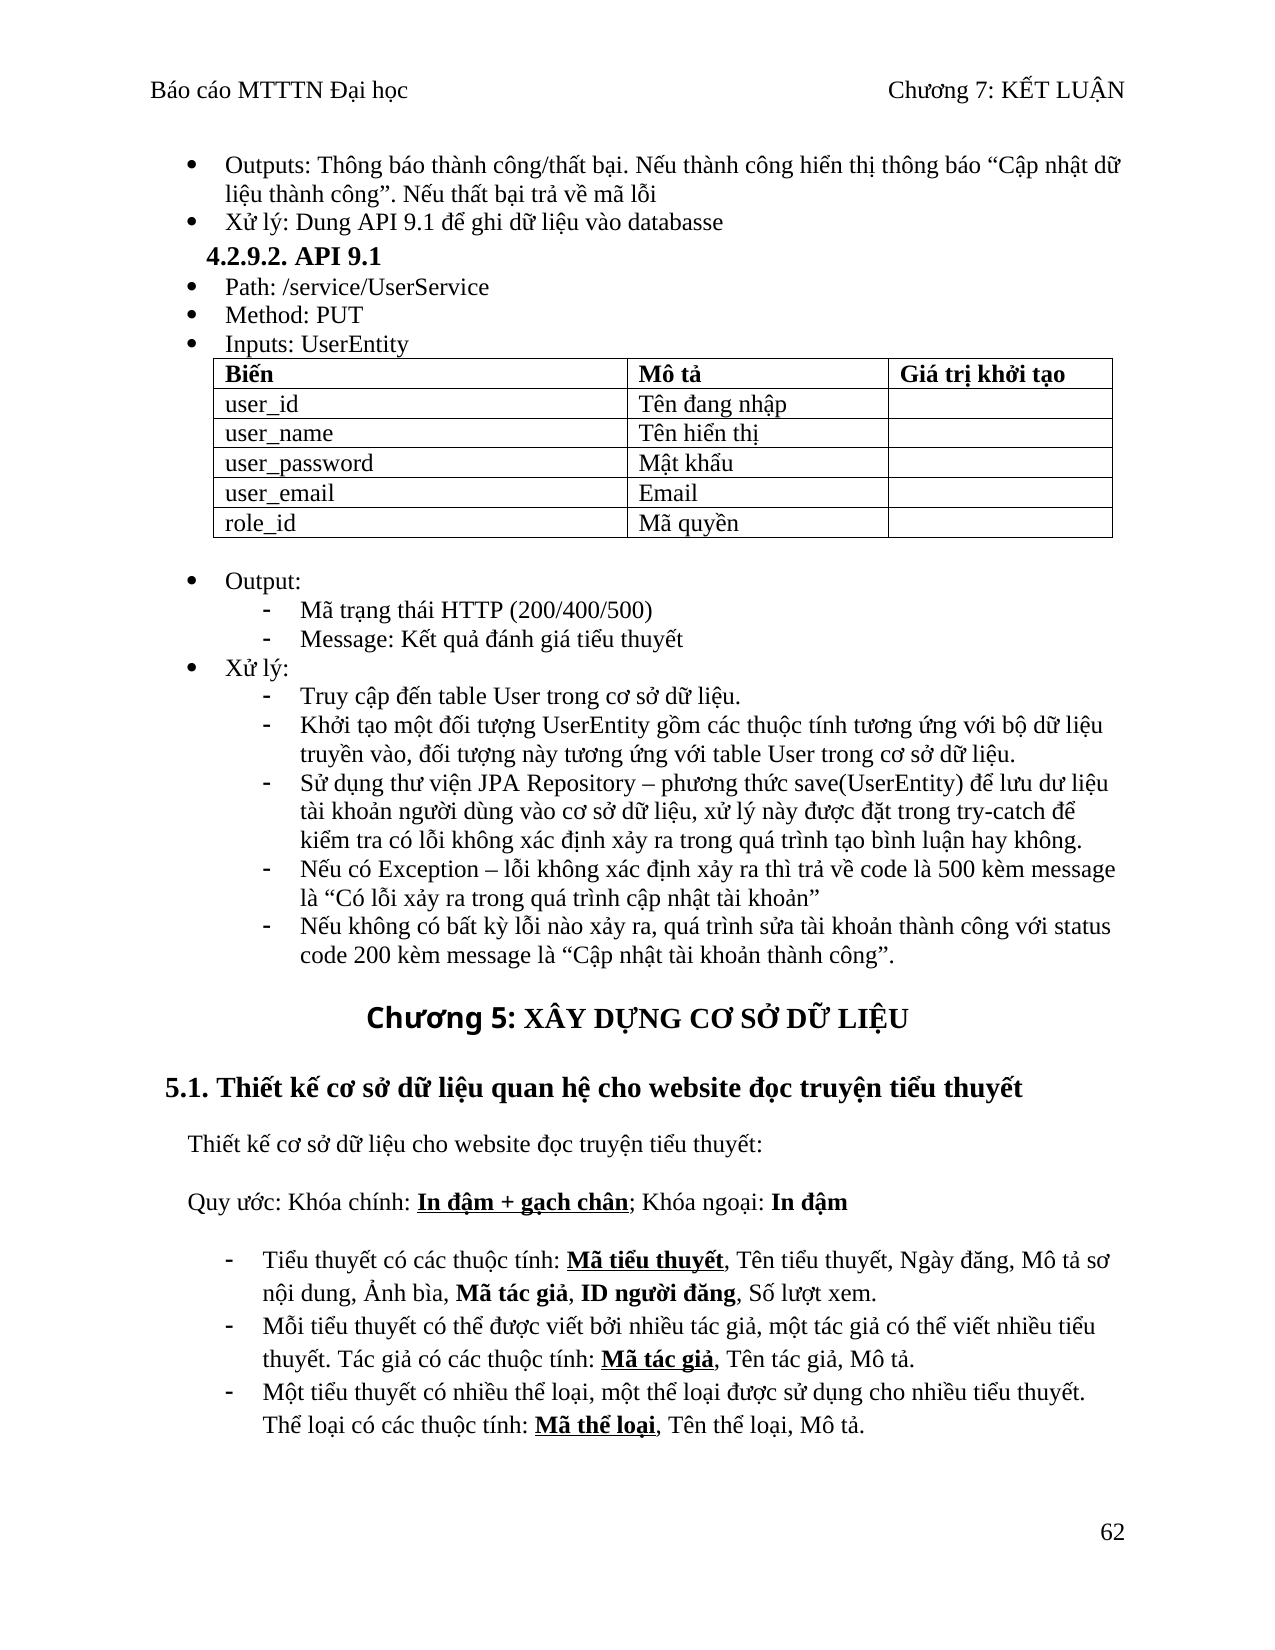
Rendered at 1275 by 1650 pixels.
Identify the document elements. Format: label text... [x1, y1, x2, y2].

list Message: Kết quả đánh giá tiểu thuyết [262, 624, 1125, 653]
table_cell [889, 389, 1112, 417]
table_cell [889, 508, 1112, 537]
table_cell Mã quyền [628, 508, 888, 537]
table_header Giá trị khởi tạo [889, 359, 1112, 388]
list Truy cập đến table User trong cơ sở dữ liệu. [262, 681, 1125, 710]
list Xử lý: [187, 653, 1125, 681]
table_cell Mật khẩu [628, 448, 888, 477]
list Khởi tạo một đối tượng UserEntity gồm các thuộc tính tương ứng với bộ dữ liệu truyền vào, đối tượng này tương ứng với table User trong cơ sở dữ liệu. [262, 710, 1125, 768]
list Outputs: Thông báo thành công/thất bại. Nếu thành công hiển thị thông báo “Cập nhật dữ liệu thành công”. Nếu thất bại trả về mã lỗi [187, 150, 1125, 207]
text Quy ước: Khóa chính: In đậm + gạch chân; Khóa ngoại: In đậm [187, 1187, 1125, 1216]
table_cell user_password [214, 448, 627, 477]
list Một tiểu thuyết có nhiều thể loại, một thể loại được sử dụng cho nhiều tiểu thuyết. Thể loại có các thuộc tính: Mã thể loại, Tên thể loại, Mô tả. [225, 1377, 1125, 1439]
list Path: /service/UserService [187, 272, 1125, 300]
table_cell Email [628, 478, 888, 507]
list Mỗi tiểu thuyết có thể được viết bởi nhiều tác giả, một tác giả có thể viết nhiều tiểu thuyết. Tác giả có các thuộc tính: Mã tác giả, Tên tác giả, Mô tả. [225, 1311, 1125, 1373]
list Method: PUT [187, 300, 1125, 329]
table_cell user_id [214, 389, 627, 417]
table_cell role_id [214, 508, 627, 537]
subtitle Thiết kế cơ sở dữ liệu quan hệ cho website đọc truyện tiểu thuyết [165, 1070, 1125, 1104]
table_cell user_email [214, 478, 627, 507]
table_cell Tên đang nhập [628, 389, 888, 417]
table_cell Tên hiển thị [628, 419, 888, 447]
list Nếu có Exception – lỗi không xác định xảy ra thì trả về code là 500 kèm message là “Có lỗi xảy ra trong quá trình cập nhật tài khoản” [262, 854, 1125, 911]
subtitle API 9.1 [206, 240, 1125, 272]
list Nếu không có bất kỳ lỗi nào xảy ra, quá trình sửa tài khoản thành công với status code 200 kèm message là “Cập nhật tài khoản thành công”. [262, 911, 1125, 969]
list Xử lý: Dung API 9.1 để ghi dữ liệu vào databasse [187, 207, 1125, 236]
subtitle XÂY DỰNG CƠ SỞ DỮ LIỆU [150, 998, 1125, 1037]
list Sử dụng thư viện JPA Repository – phương thức save(UserEntity) để lưu dư liệu tài khoản người dùng vào cơ sở dữ liệu, xử lý này được đặt trong try-catch để kiểm tra có lỗi không xác định xảy ra trong quá trình tạo bình luận hay không. [262, 768, 1125, 854]
list Output: [187, 566, 1125, 595]
table_cell user_name [214, 419, 627, 447]
table_header Biến [214, 359, 627, 388]
table_cell [889, 448, 1112, 477]
list Mã trạng thái HTTP (200/400/500) [262, 595, 1125, 624]
list Tiểu thuyết có các thuộc tính: Mã tiểu thuyết, Tên tiểu thuyết, Ngày đăng, Mô tả sơ nội dung, Ảnh bìa, Mã tác giả, ID người đăng, Số lượt xem. [225, 1245, 1125, 1307]
table_header Mô tả [628, 359, 888, 388]
table_cell [889, 478, 1112, 507]
table_cell [889, 419, 1112, 447]
list Inputs: UserEntity [187, 329, 1125, 358]
text Thiết kế cơ sở dữ liệu cho website đọc truyện tiểu thuyết: [187, 1129, 1125, 1157]
